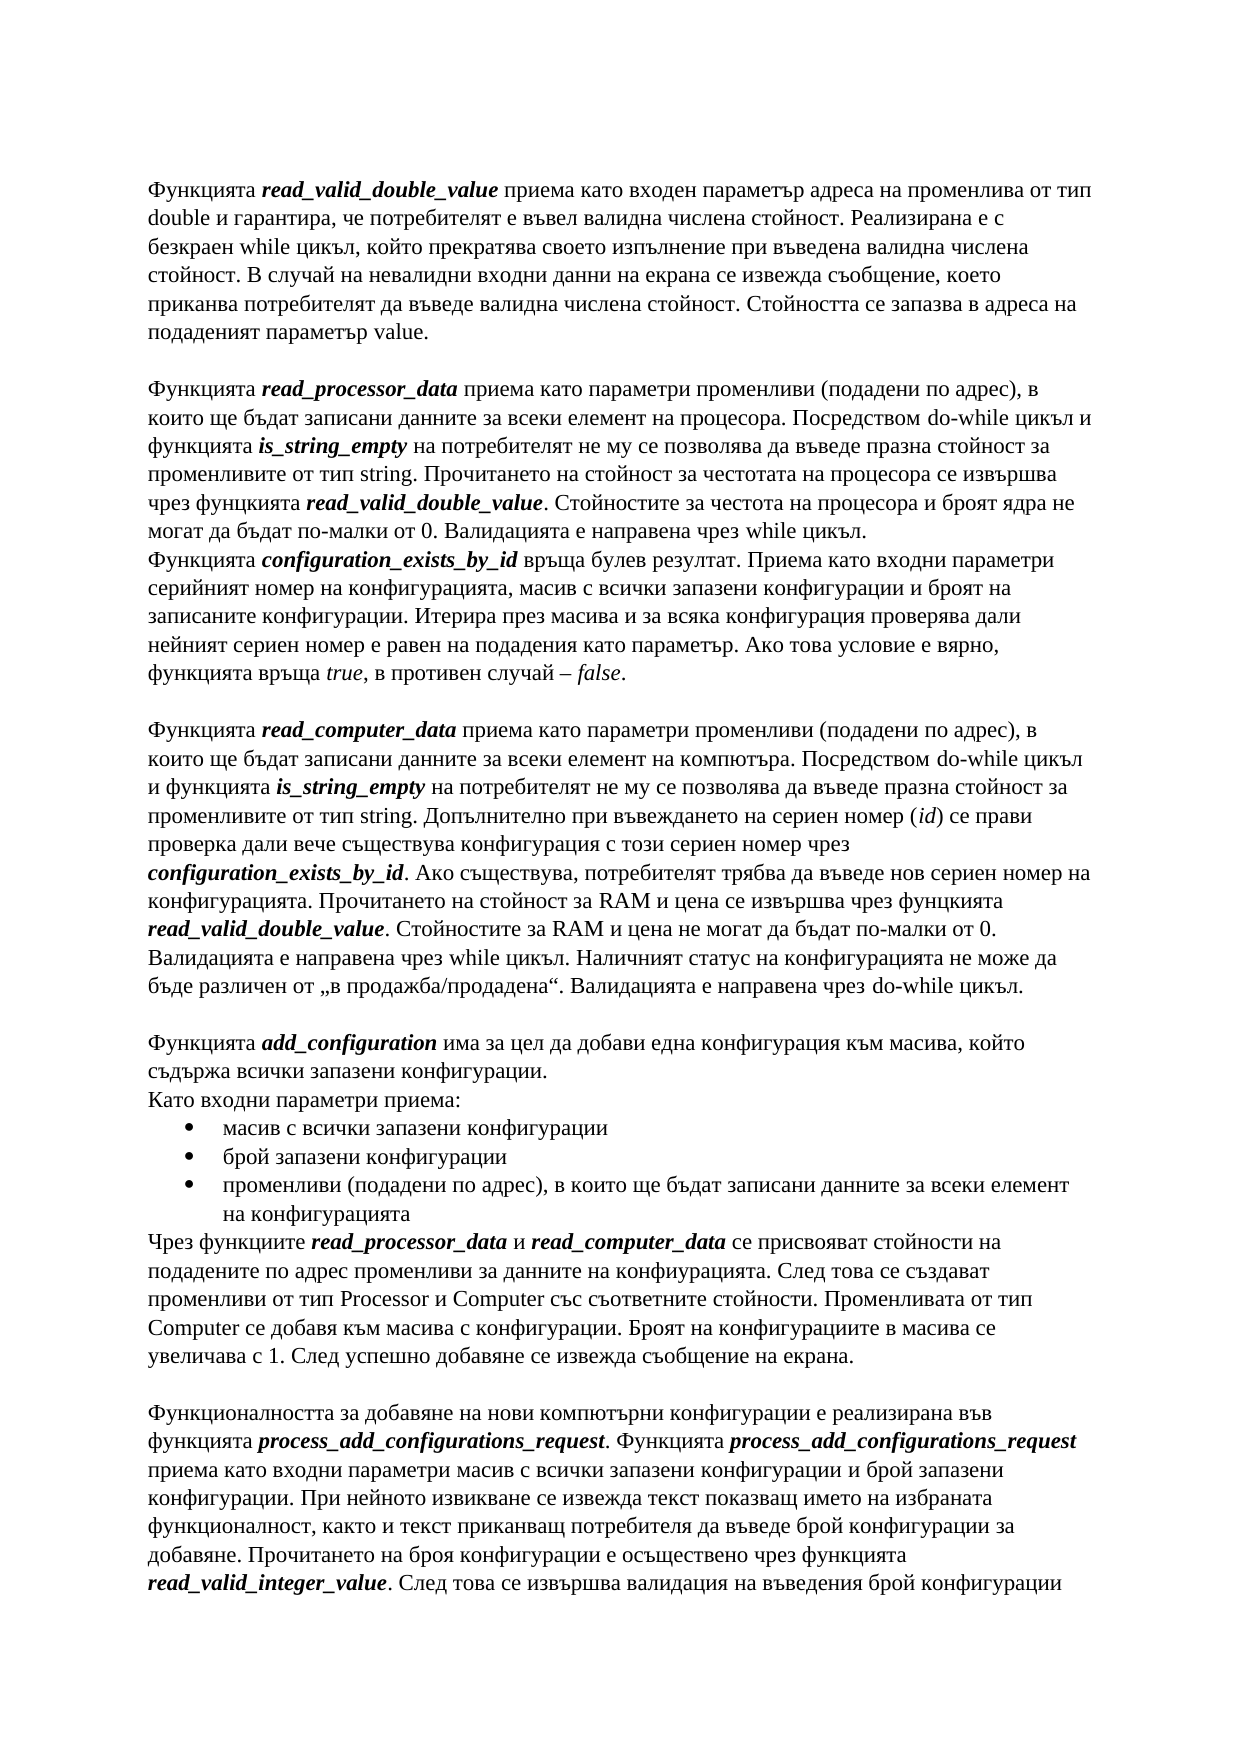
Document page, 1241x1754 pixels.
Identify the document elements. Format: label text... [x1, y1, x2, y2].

text Функцията add_configuration има за цел да добави една конфигурация към масива, който съдържа всички запазени конфигурации. [148, 1029, 1093, 1084]
text Функцията read_valid_double_value приема като входен параметър адреса на променлива от тип double и гарантира, че потребителят е въвел валидна числена стойност. Реализирана е с безкраен while цикъл, който прекратява своето изпълнение при въведена валидна числена стойност. В случай на невалидни входни данни на екрана се извежда съобщение, което приканва потребителят да въведе валидна числена стойност. Стойността се запазва в адреса на подаденият параметър value. [148, 176, 1093, 344]
list променливи (подадени по адрес), в които ще бъдат записани данните за всеки елемент на конфигурацията [185, 1171, 1093, 1226]
text Като входни параметри приема: [148, 1086, 1093, 1112]
list брой запазени конфигурации [185, 1143, 1093, 1169]
text Функцията read_processor_data приема като параметри променливи (подадени по адрес), в които ще бъдат записани данните за всеки елемент на процесора. Посредством do-while цикъл и функцията is_string_empty на потребителят не му се позволява да въведе празна стойност за променливите от тип string. Прочитането на стойност за честотата на процесора се извършва чрез фунцкията read_valid_double_value. Стойностите за честота на процесора и броят ядра не могат да бъдат по-малки от 0. Валидацията е направена чрез while цикъл. [148, 375, 1093, 544]
text Функцията read_computer_data приема като параметри променливи (подадени по адрес), в които ще бъдат записани данните за всеки елемент на компютъра. Посредством do-while цикъл и функцията is_string_empty на потребителят не му се позволява да въведе празна стойност за променливите от тип string. Допълнително при въвеждането на сериен номер (id) се прави проверка дали вече съществува конфигурация с този сериен номер чрез configuration_exists_by_id. Ако съществува, потребителят трябва да въведе нов сериен номер на конфигурацията. Прочитането на стойност за RAM и цена се извършва чрез фунцкията read_valid_double_value. Стойностите за RAM и цена не могат да бъдат по-малки от 0. Валидацията е направена чрез while цикъл. Наличният статус на конфигурацията не може да бъде различен от „в продажба/продадена“. Валидацията е направена чрез do-while цикъл. [148, 716, 1093, 999]
text Чрез функциите read_processor_data и read_computer_data се присвояват стойности на подадените по адрес променливи за данните на конфиурацията. След това се създават променливи от тип Processor и Computer със съответните стойности. Променливата от тип Computer се добавя към масива с конфигурации. Броят на конфигурациите в масива се увеличава с 1. След успешно добавяне се извежда съобщение на екрана. [148, 1228, 1093, 1368]
text Функцията configuration_exists_by_id връща булев резултат. Приема като входни параметри серийният номер на конфигурацията, масив с всички запазени конфигурации и броят на записаните конфигурации. Итерира през масива и за всяка конфигурация проверява дали нейният сериен номер е равен на подадения като параметър. Ако това условие е вярно, функцията връща true, в противен случай – false. [148, 546, 1093, 686]
list масив с всички запазени конфигурации [185, 1114, 1093, 1141]
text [148, 1399, 1093, 1596]
